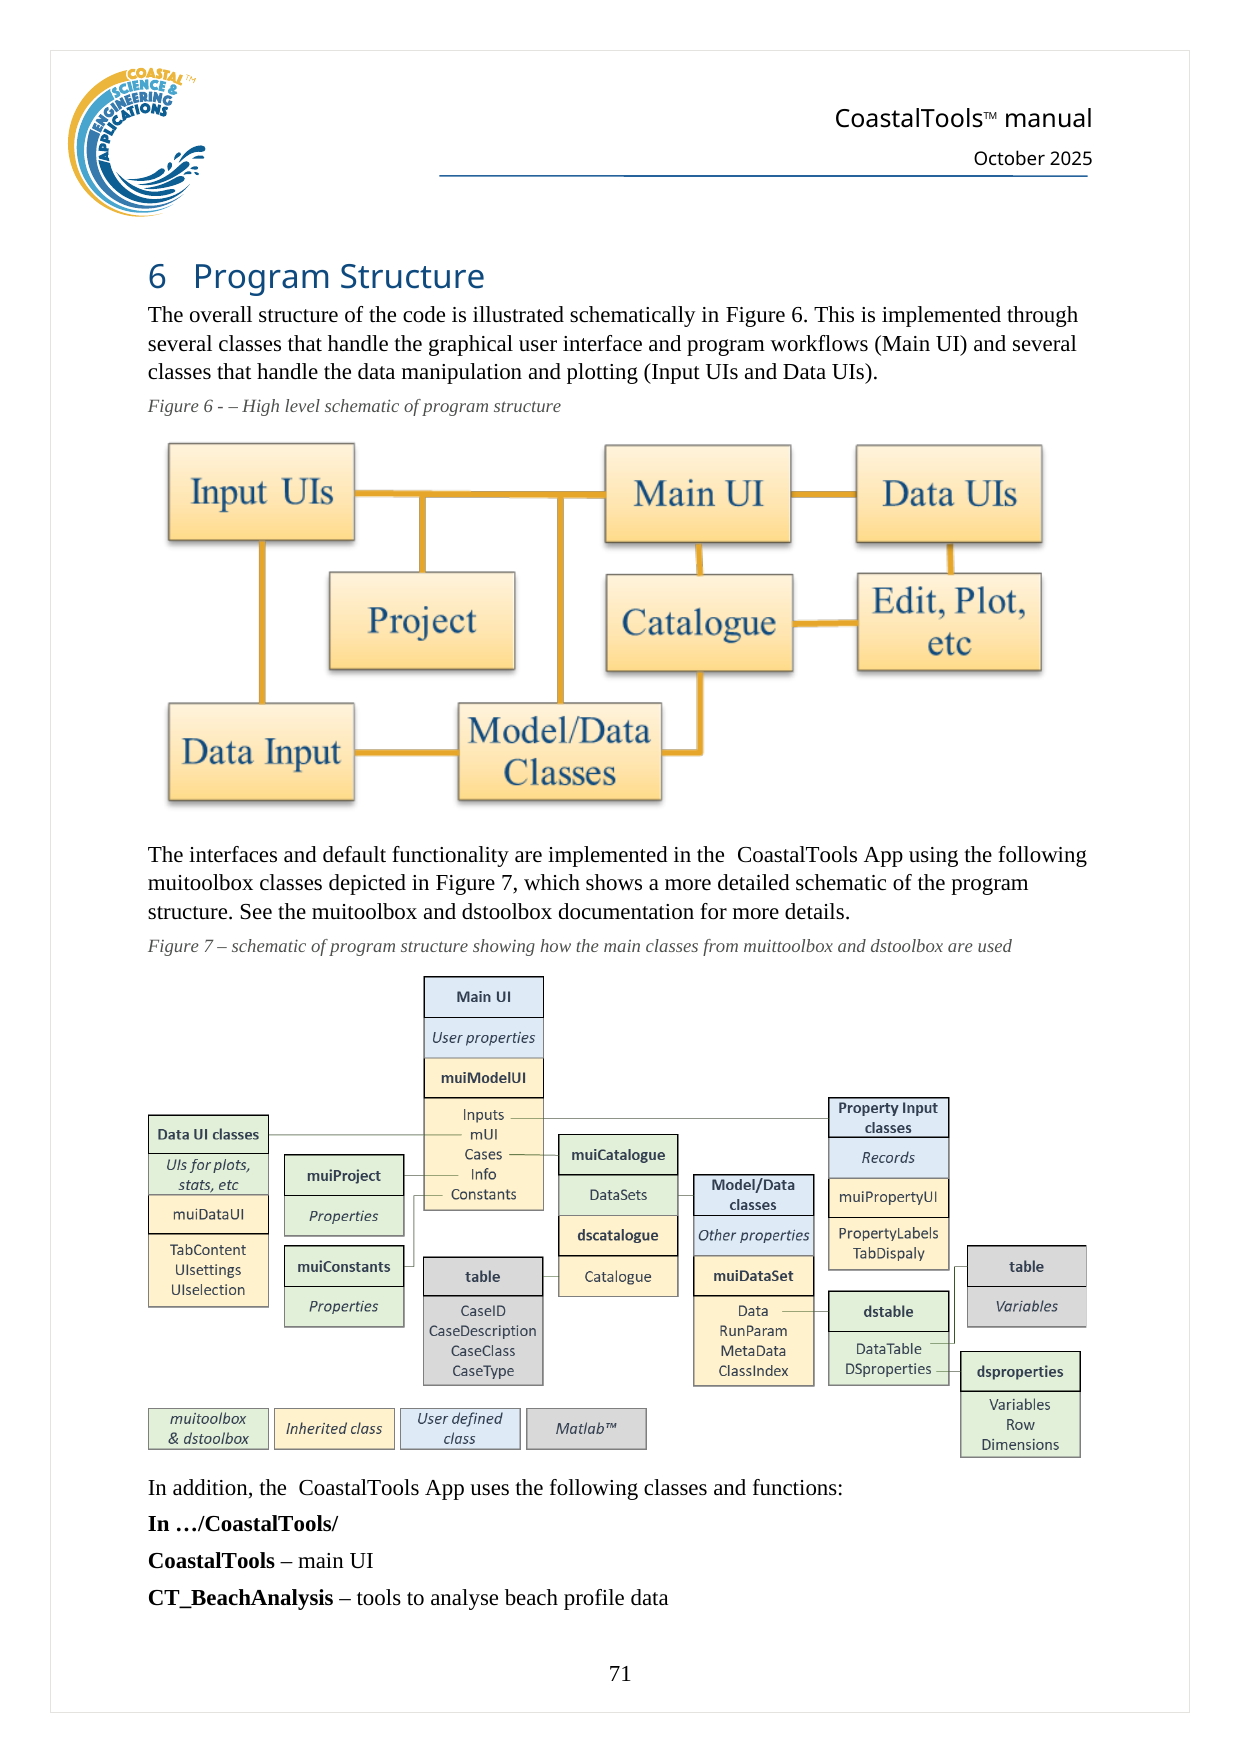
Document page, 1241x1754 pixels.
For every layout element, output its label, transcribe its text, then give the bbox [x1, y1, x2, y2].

text Figure 7 – schematic of program structure showing how the main classes from muittoolbox and dstoolbox are used [148, 934, 1093, 956]
text In addition, the CoastalTools App uses the following classes and functions: [148, 1473, 1093, 1500]
picture [147, 976, 1087, 1464]
picture [147, 437, 1069, 831]
text CoastalTools – main UI [148, 1547, 1093, 1573]
text In …/CoastalTools/ [148, 1510, 1093, 1537]
text CT_BeachAnalysis – tools to analyse beach profile data [148, 1584, 1093, 1610]
text Figure 6 - – High level schematic of program structure [148, 395, 1093, 417]
subtitle Program Structure [148, 253, 1093, 298]
text The overall structure of the code is illustrated schematically in Figure 6. This is implemented through several classes that handle the graphical user interface and program workflows (Main UI) and several classes that handle the data manipulation and plotting (Input UIs and Data UIs). [148, 302, 1093, 385]
text The interfaces and default functionality are implemented in the CoastalTools App using the following muitoolbox classes depicted in Figure 7, which shows a more detailed schematic of the program structure. See the muitoolbox and dstoolbox documentation for more details. [148, 841, 1093, 924]
